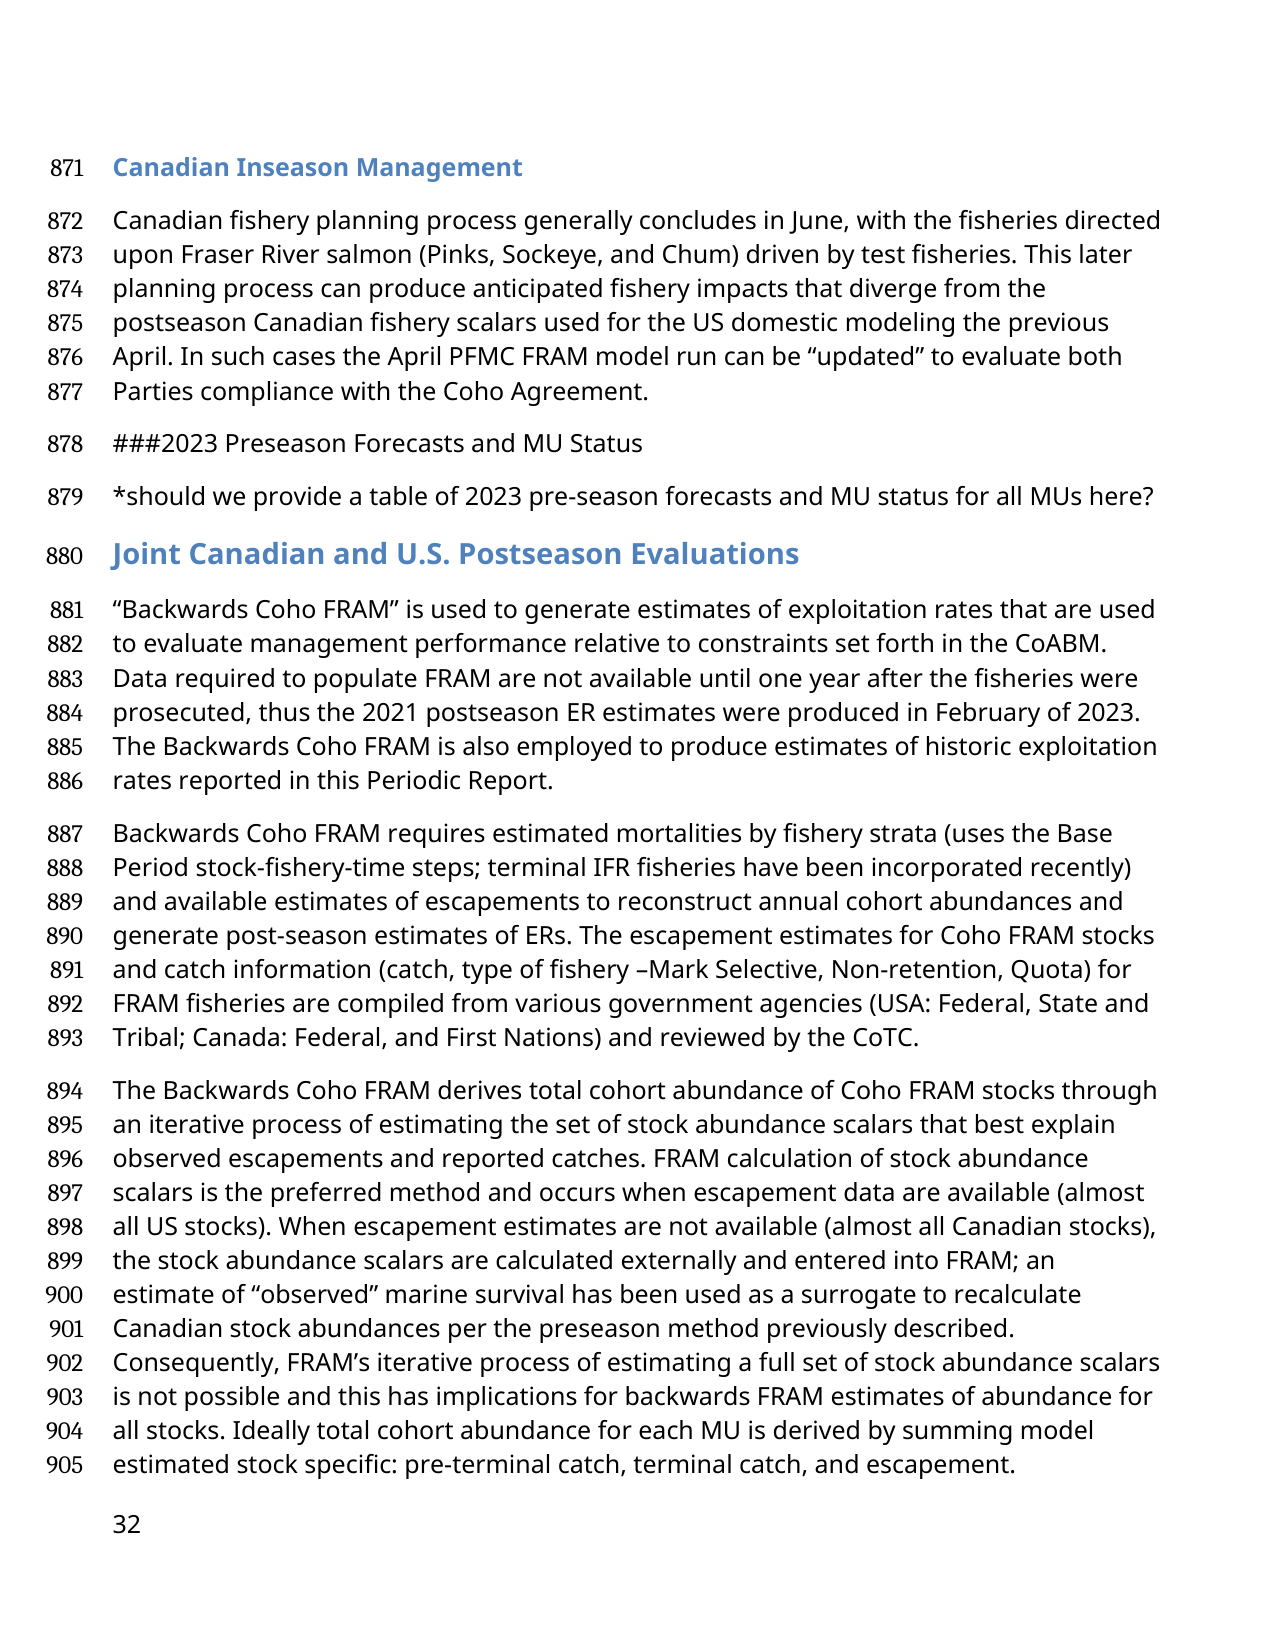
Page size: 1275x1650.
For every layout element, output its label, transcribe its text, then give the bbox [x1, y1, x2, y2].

text Backwards Coho FRAM requires estimated mortalities by fishery strata (uses the Base Period stock-fishery-time steps; terminal IFR fisheries have been incorporated recently) and available estimates of escapements to reconstruct annual cohort abundances and generate post-season estimates of ERs. The escapement estimates for Coho FRAM stocks and catch information (catch, type of fishery –Mark Selective, Non-retention, Quota) for FRAM fisheries are compiled from various government agencies (USA: Federal, State and Tribal; Canada: Federal, and First Nations) and reviewed by the CoTC. [112, 815, 1162, 1054]
subtitle Joint Canadian and U.S. Postseason Evaluations [112, 534, 1162, 573]
text ###2023 Preseason Forecasts and MU Status [112, 426, 1162, 460]
subtitle Canadian Inseason Management [112, 150, 1162, 184]
text Canadian fishery planning process generally concludes in June, with the fisheries directed upon Fraser River salmon (Pinks, Sockeye, and Chum) driven by test fisheries. This later planning process can produce anticipated fishery impacts that diverge from the postseason Canadian fishery scalars used for the US domestic modeling the previous April. In such cases the April PFMC FRAM model run can be “updated” to evaluate both Parties compliance with the Coho Agreement. [112, 203, 1162, 407]
text “Backwards Coho FRAM” is used to generate estimates of exploitation rates that are used to evaluate management performance relative to constraints set forth in the CoABM. Data required to populate FRAM are not available until one year after the fisheries were prosecuted, thus the 2021 postseason ER estimates were produced in February of 2023. The Backwards Coho FRAM is also employed to produce estimates of historic exploitation rates reported in this Periodic Report. [112, 592, 1162, 796]
text The Backwards Coho FRAM derives total cohort abundance of Coho FRAM stocks through an iterative process of estimating the set of stock abundance scalars that best explain observed escapements and reported catches. FRAM calculation of stock abundance scalars is the preferred method and occurs when escapement data are available (almost all US stocks). When escapement estimates are not available (almost all Canadian stocks), the stock abundance scalars are calculated externally and entered into FRAM; an estimate of “observed” marine survival has been used as a surrogate to recalculate Canadian stock abundances per the preseason method previously described. Consequently, FRAM’s iterative process of estimating a full set of stock abundance scalars is not possible and this has implications for backwards FRAM estimates of abundance for all stocks. Ideally total cohort abundance for each MU is derived by summing model estimated stock specific: pre-terminal catch, terminal catch, and escapement. [112, 1072, 1162, 1481]
text *should we provide a table of 2023 pre-season forecasts and MU status for all MUs here? [112, 479, 1162, 513]
